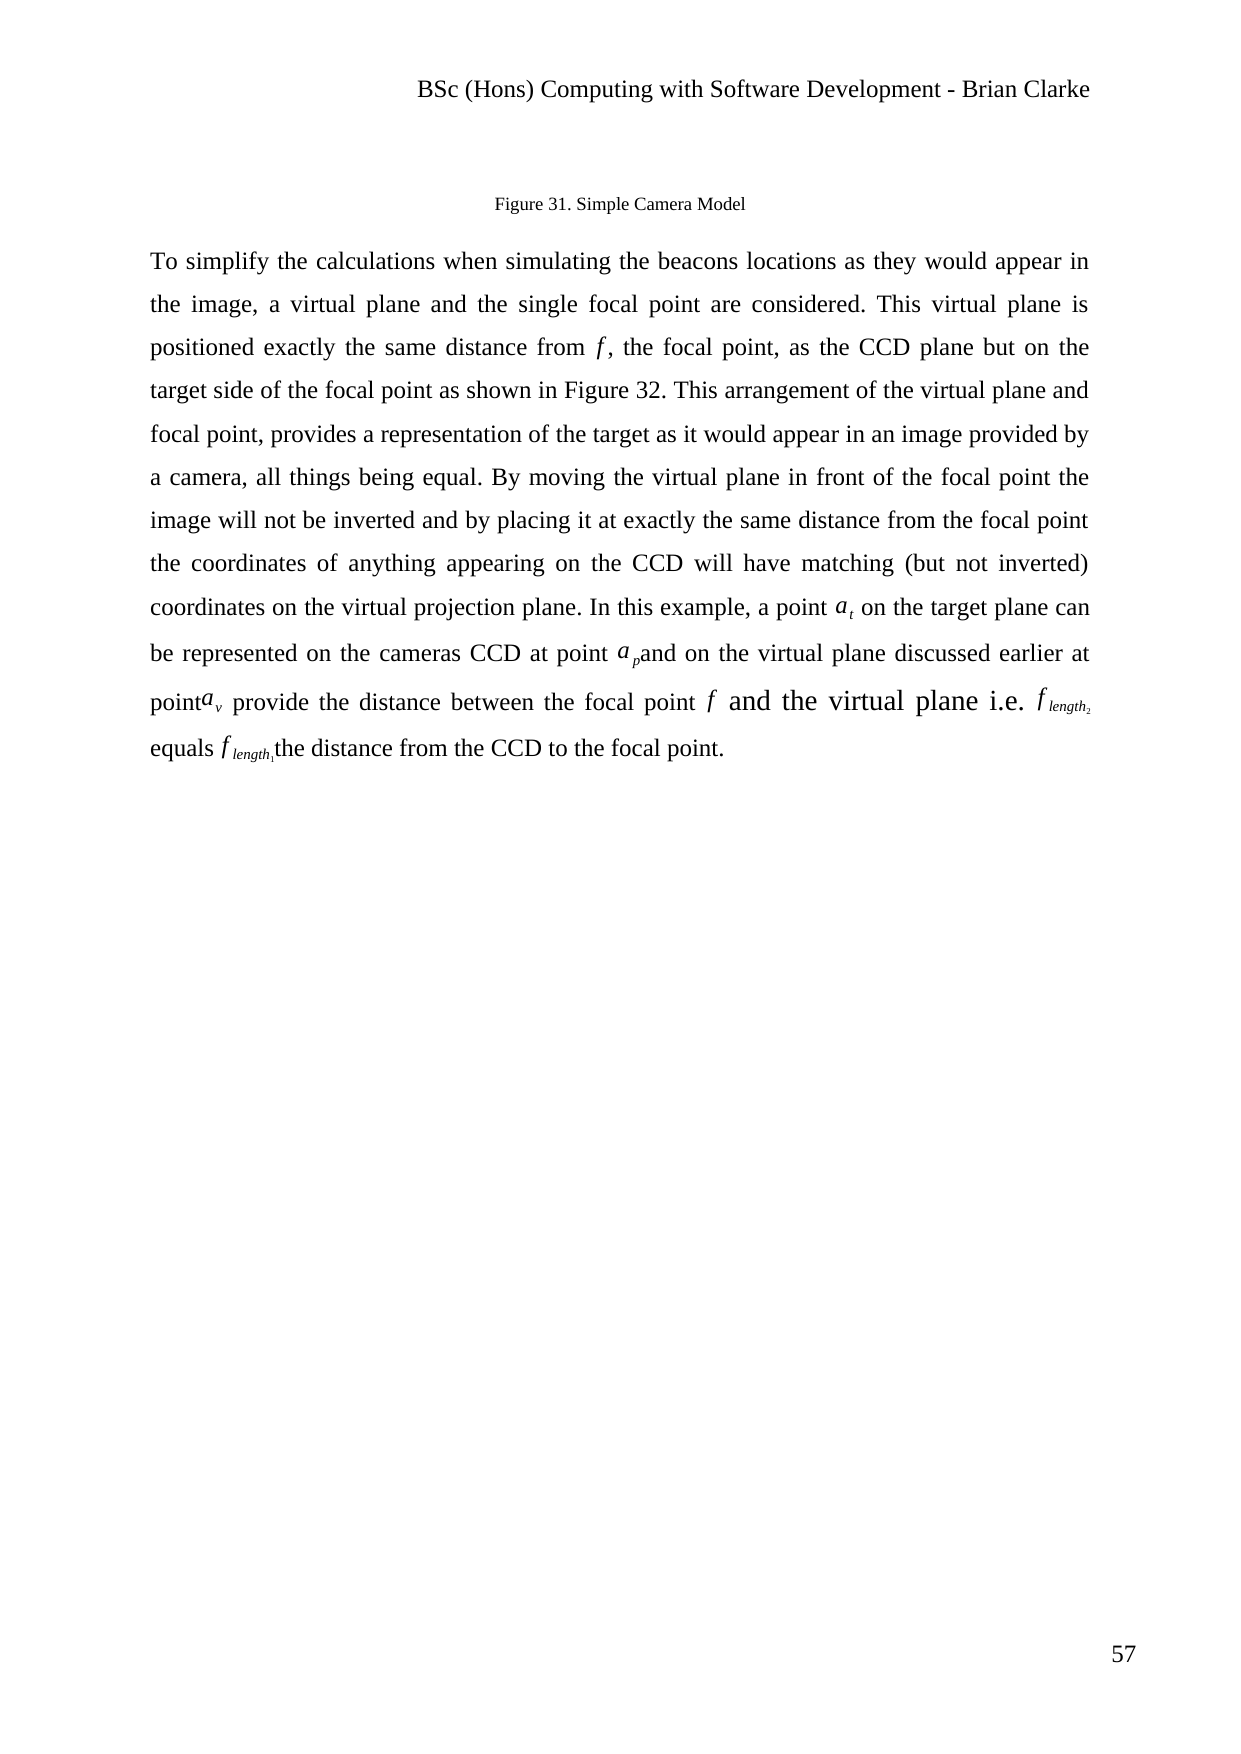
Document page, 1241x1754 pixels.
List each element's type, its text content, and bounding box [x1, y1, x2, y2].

text Figure 31. Simple Camera Model [150, 193, 1090, 215]
text To simplify the calculations when simulating the beacons locations as they would appear in the image, a virtual plane and the single focal point are considered. This virtual plane is positioned exactly the same distance from , the focal point, as the CCD plane but on the target side of the focal point as shown in Figure 32. This arrangement of the virtual plane and focal point, provides a representation of the target as it would appear in an image provided by a camera, all things being equal. By moving the virtual plane in front of the focal point the image will not be inverted and by placing it at exactly the same distance from the focal point the coordinates of anything appearing on the CCD will have matching (but not inverted) coordinates on the virtual projection plane. In this example, a point on the target plane can be represented on the cameras CCD at point and on the virtual plane discussed earlier at point provide the distance between the focal point and the virtual plane i.e. equals the distance from the CCD to the focal point. [150, 246, 1090, 765]
